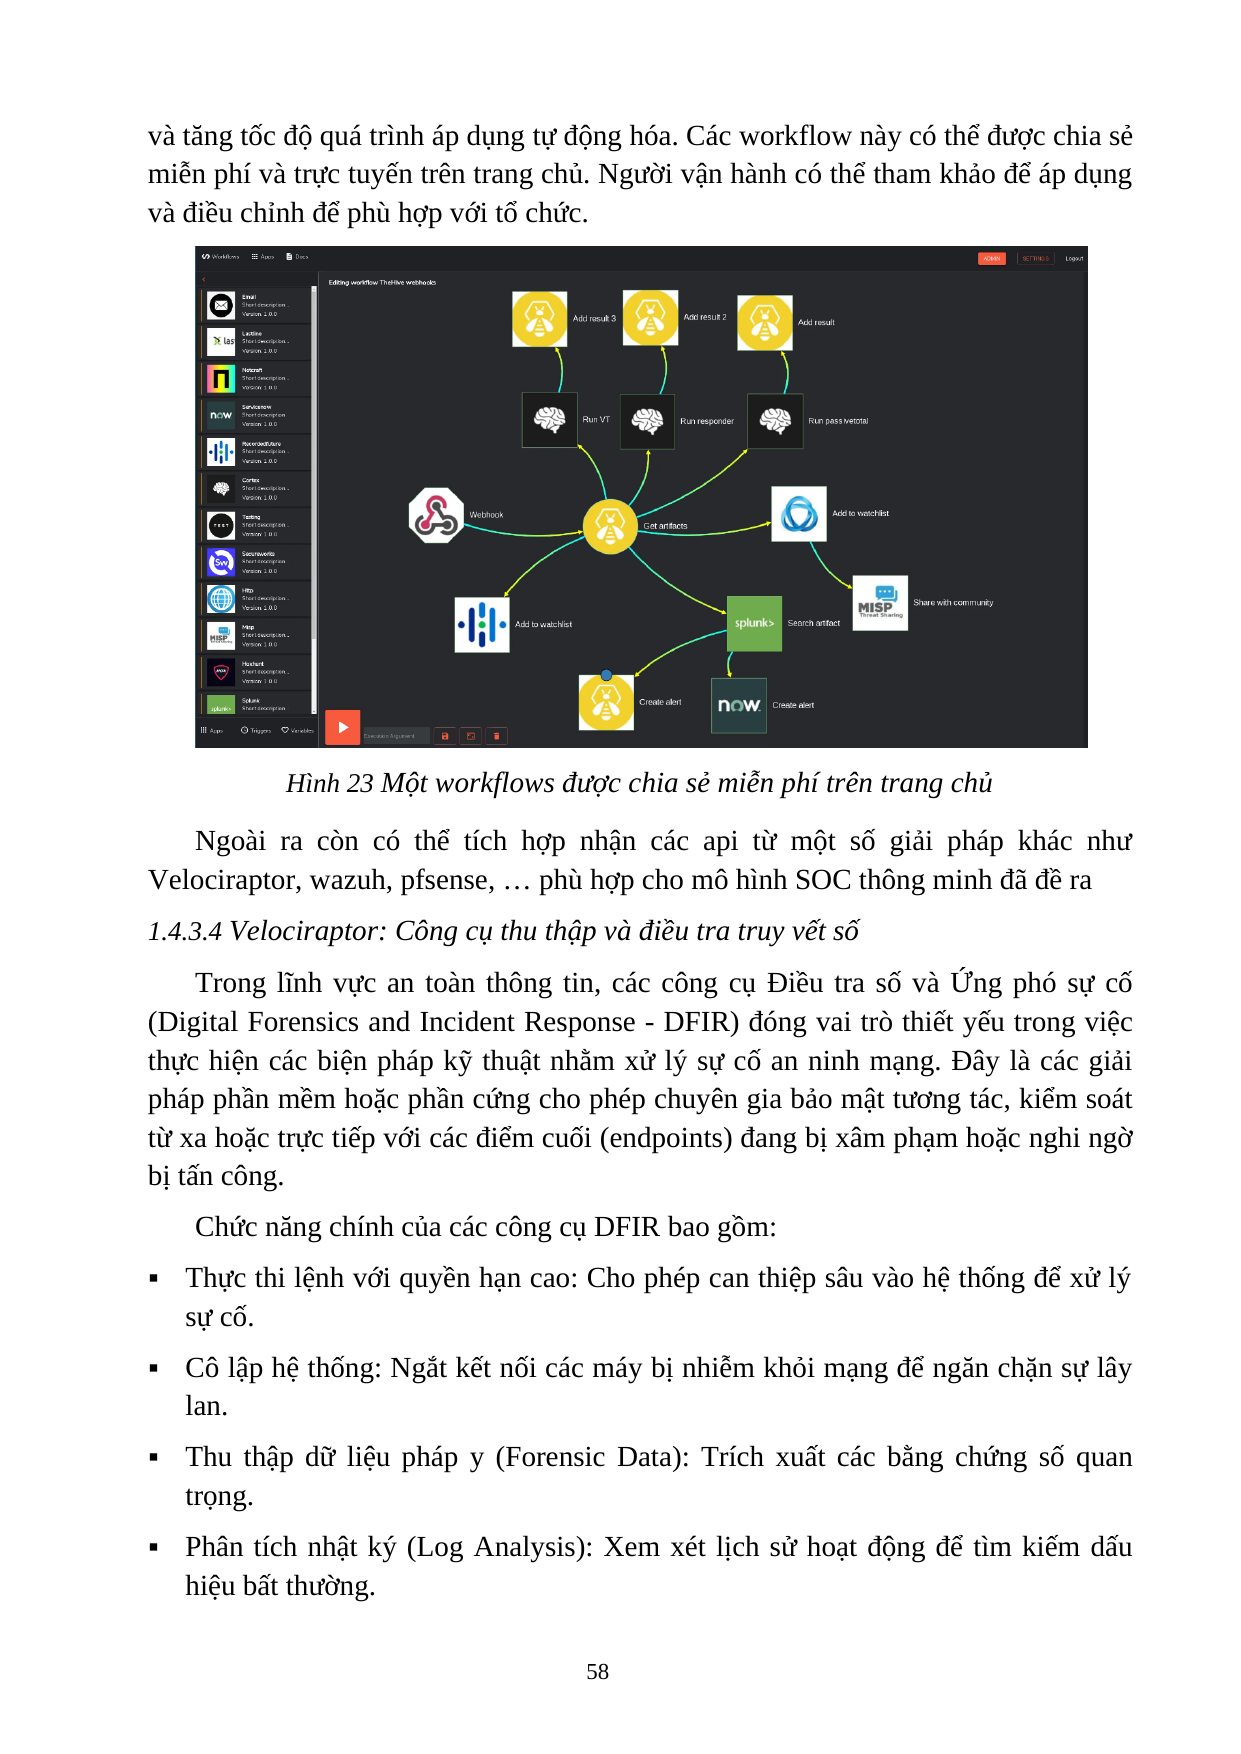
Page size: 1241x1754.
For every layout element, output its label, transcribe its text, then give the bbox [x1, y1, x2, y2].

text Một workflows được chia sẻ miễn phí trên trang chủ [148, 765, 1134, 798]
text Trong lĩnh vực an toàn thông tin, các công cụ Điều tra số và Ứng phó sự cố (Digital Forensics and Incident Response - DFIR) đóng vai trò thiết yếu trong việc thực hiện các biện pháp kỹ thuật nhằm xử lý sự cố an ninh mạng. Đây là các giải pháp phần mềm hoặc phần cứng cho phép chuyên gia bảo mật tương tác, kiểm soát từ xa hoặc trực tiếp với các điểm cuối (endpoints) đang bị xâm phạm hoặc nghi ngờ bị tấn công. [148, 966, 1134, 1192]
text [148, 118, 1134, 229]
text Velociraptor: Công cụ thu thập và điều tra truy vết số [148, 913, 1134, 946]
text Cô lập hệ thống: Ngắt kết nối các máy bị nhiễm khỏi mạng để ngăn chặn sự lây lan. [148, 1350, 1134, 1422]
picture [195, 246, 1088, 748]
text Phân tích nhật ký (Log Analysis): Xem xét lịch sử hoạt động để tìm kiếm dấu hiệu bất thường. [148, 1529, 1134, 1601]
text Thu thập dữ liệu pháp y (Forensic Data): Trích xuất các bằng chứng số quan trọng. [148, 1439, 1134, 1512]
text Chức năng chính của các công cụ DFIR bao gồm: [148, 1209, 1134, 1243]
text Thực thi lệnh với quyền hạn cao: Cho phép can thiệp sâu vào hệ thống để xử lý sự cố. [148, 1260, 1134, 1332]
text Ngoài ra còn có thể tích hợp nhận các api từ một số giải pháp khác như Velociraptor, wazuh, pfsense, … phù hợp cho mô hình SOC thông minh đã đề ra [148, 823, 1134, 895]
